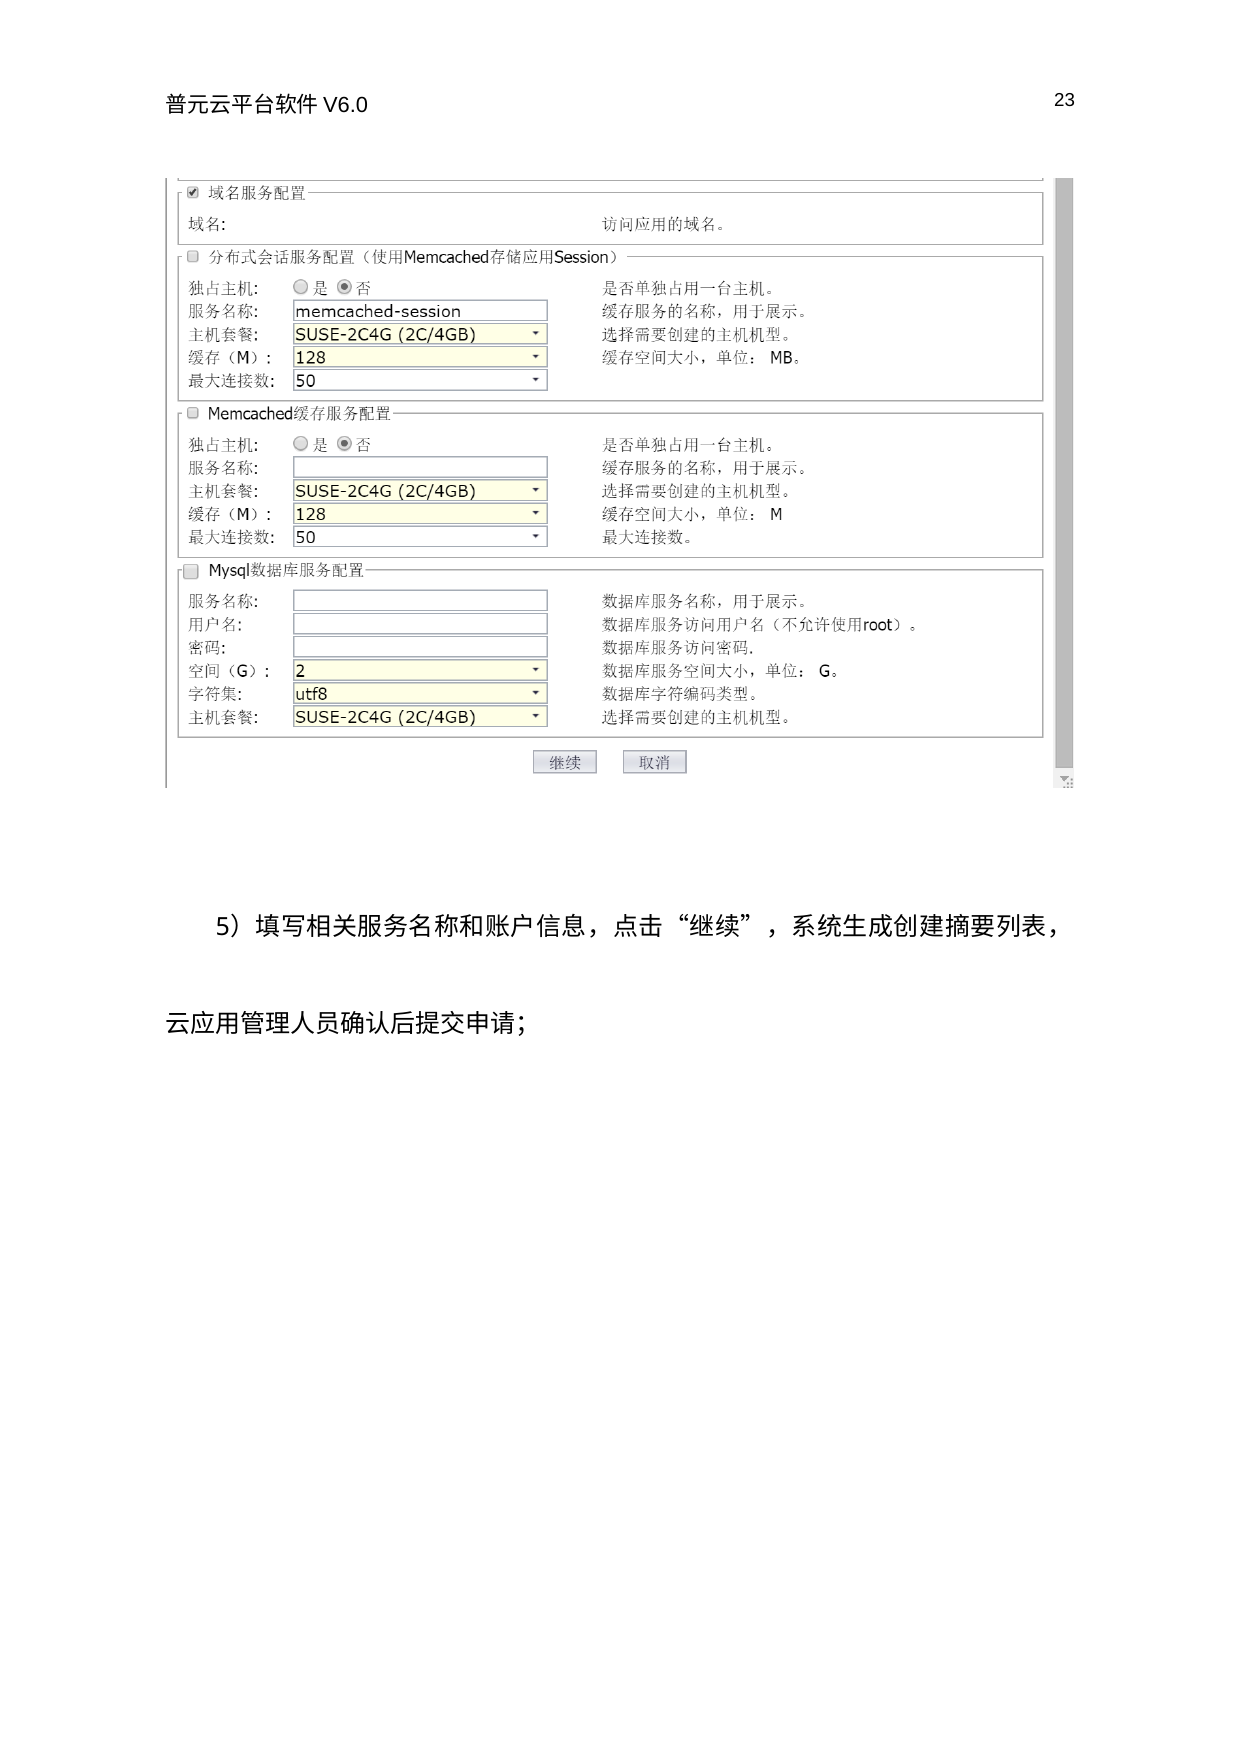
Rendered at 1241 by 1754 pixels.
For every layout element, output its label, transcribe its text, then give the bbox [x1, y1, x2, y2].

text 5）填写相关服务名称和账户信息，点击“继续”，系统生成创建摘要列表，云应用管理人员确认后提交申请； [165, 892, 1075, 1054]
picture [165, 178, 1074, 788]
